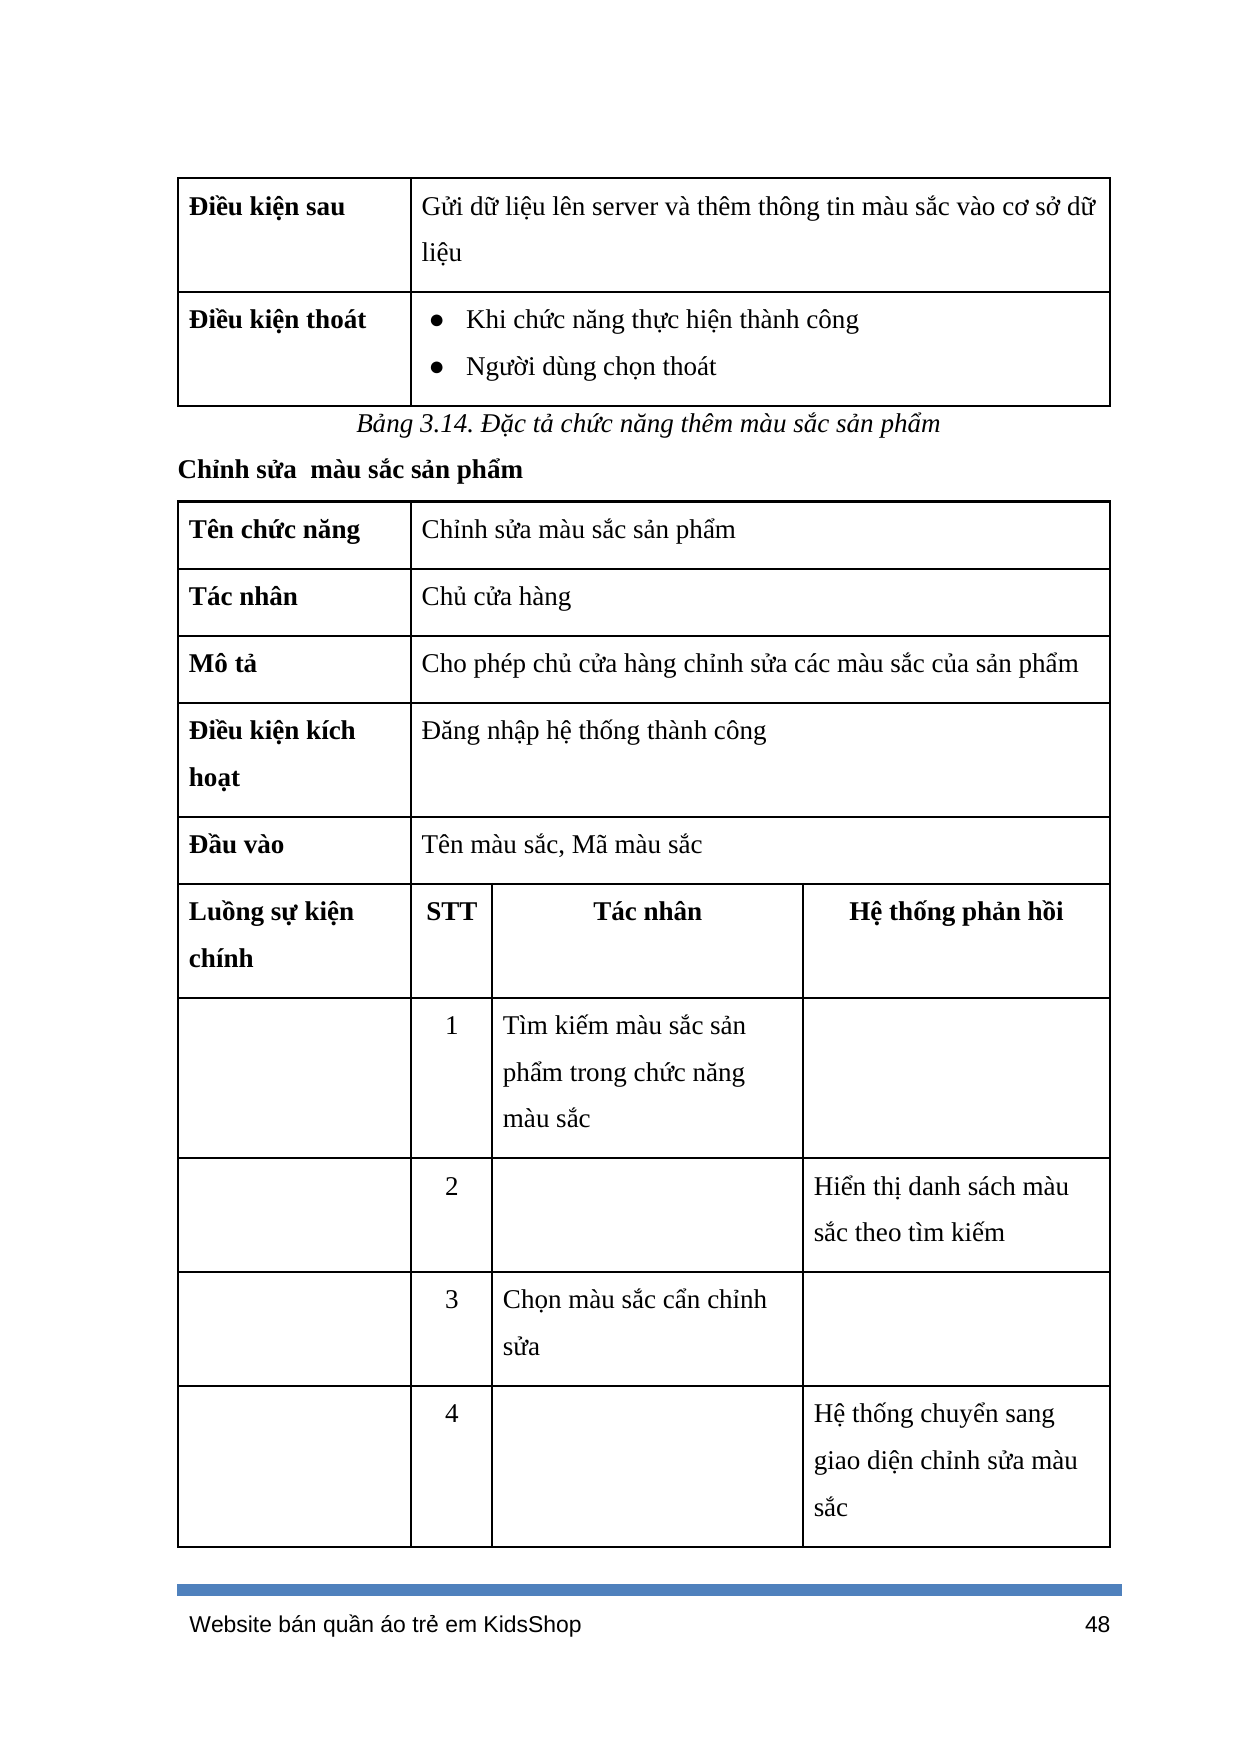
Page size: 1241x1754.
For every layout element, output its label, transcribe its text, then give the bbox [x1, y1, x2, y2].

table_header Tên chức năng [179, 503, 410, 567]
table_cell Mô tả [179, 637, 410, 702]
table_cell [493, 1387, 802, 1546]
table_cell Đầu vào [179, 818, 410, 883]
table_cell 2 [412, 1159, 491, 1271]
table_cell Tác nhân [179, 570, 410, 635]
table_cell [179, 1387, 410, 1546]
table_cell [804, 999, 1109, 1157]
text Bảng 3.14. Đặc tả chức năng thêm màu sắc sản phẩm [177, 407, 1122, 438]
table_cell Tác nhân [493, 885, 802, 997]
text Chỉnh sửa màu sắc sản phẩm [177, 454, 1122, 485]
table_cell Cho phép chủ cửa hàng chỉnh sửa các màu sắc của sản phẩm [412, 637, 1109, 702]
table_cell [179, 999, 410, 1157]
table_cell Chọn màu sắc cẩn chỉnh sửa [493, 1273, 802, 1385]
table_header Chỉnh sửa màu sắc sản phẩm [412, 503, 1109, 567]
table_cell 3 [412, 1273, 491, 1385]
table_cell Hệ thống chuyển sang giao diện chỉnh sửa màu sắc [804, 1387, 1109, 1546]
table_cell Điều kiện kích hoạt [179, 704, 410, 816]
table_cell Hệ thống phản hồi [804, 885, 1109, 997]
table_cell Khi chức năng thực hiện thành công Người dùng chọn thoát [412, 293, 1109, 405]
table_cell 4 [412, 1387, 491, 1546]
table_cell [179, 1159, 410, 1271]
table_cell Đăng nhập hệ thống thành công [412, 704, 1109, 816]
table_cell Tìm kiếm màu sắc sản phẩm trong chức năng màu sắc [493, 999, 802, 1157]
table_cell Chủ cửa hàng [412, 570, 1109, 635]
table_cell Luồng sự kiện chính [179, 885, 410, 997]
table_cell 1 [412, 999, 491, 1157]
table_cell Hiển thị danh sách màu sắc theo tìm kiếm [804, 1159, 1109, 1271]
table_cell [804, 1273, 1109, 1385]
table_cell Gửi dữ liệu lên server và thêm thông tin màu sắc vào cơ sở dữ liệu [412, 179, 1109, 291]
table_cell STT [412, 885, 491, 997]
table_cell Điều kiện sau [179, 179, 410, 291]
table_cell Điều kiện thoát [179, 293, 410, 405]
table_cell [493, 1159, 802, 1271]
table_cell Tên màu sắc, Mã màu sắc [412, 818, 1109, 883]
table_cell [179, 1273, 410, 1385]
